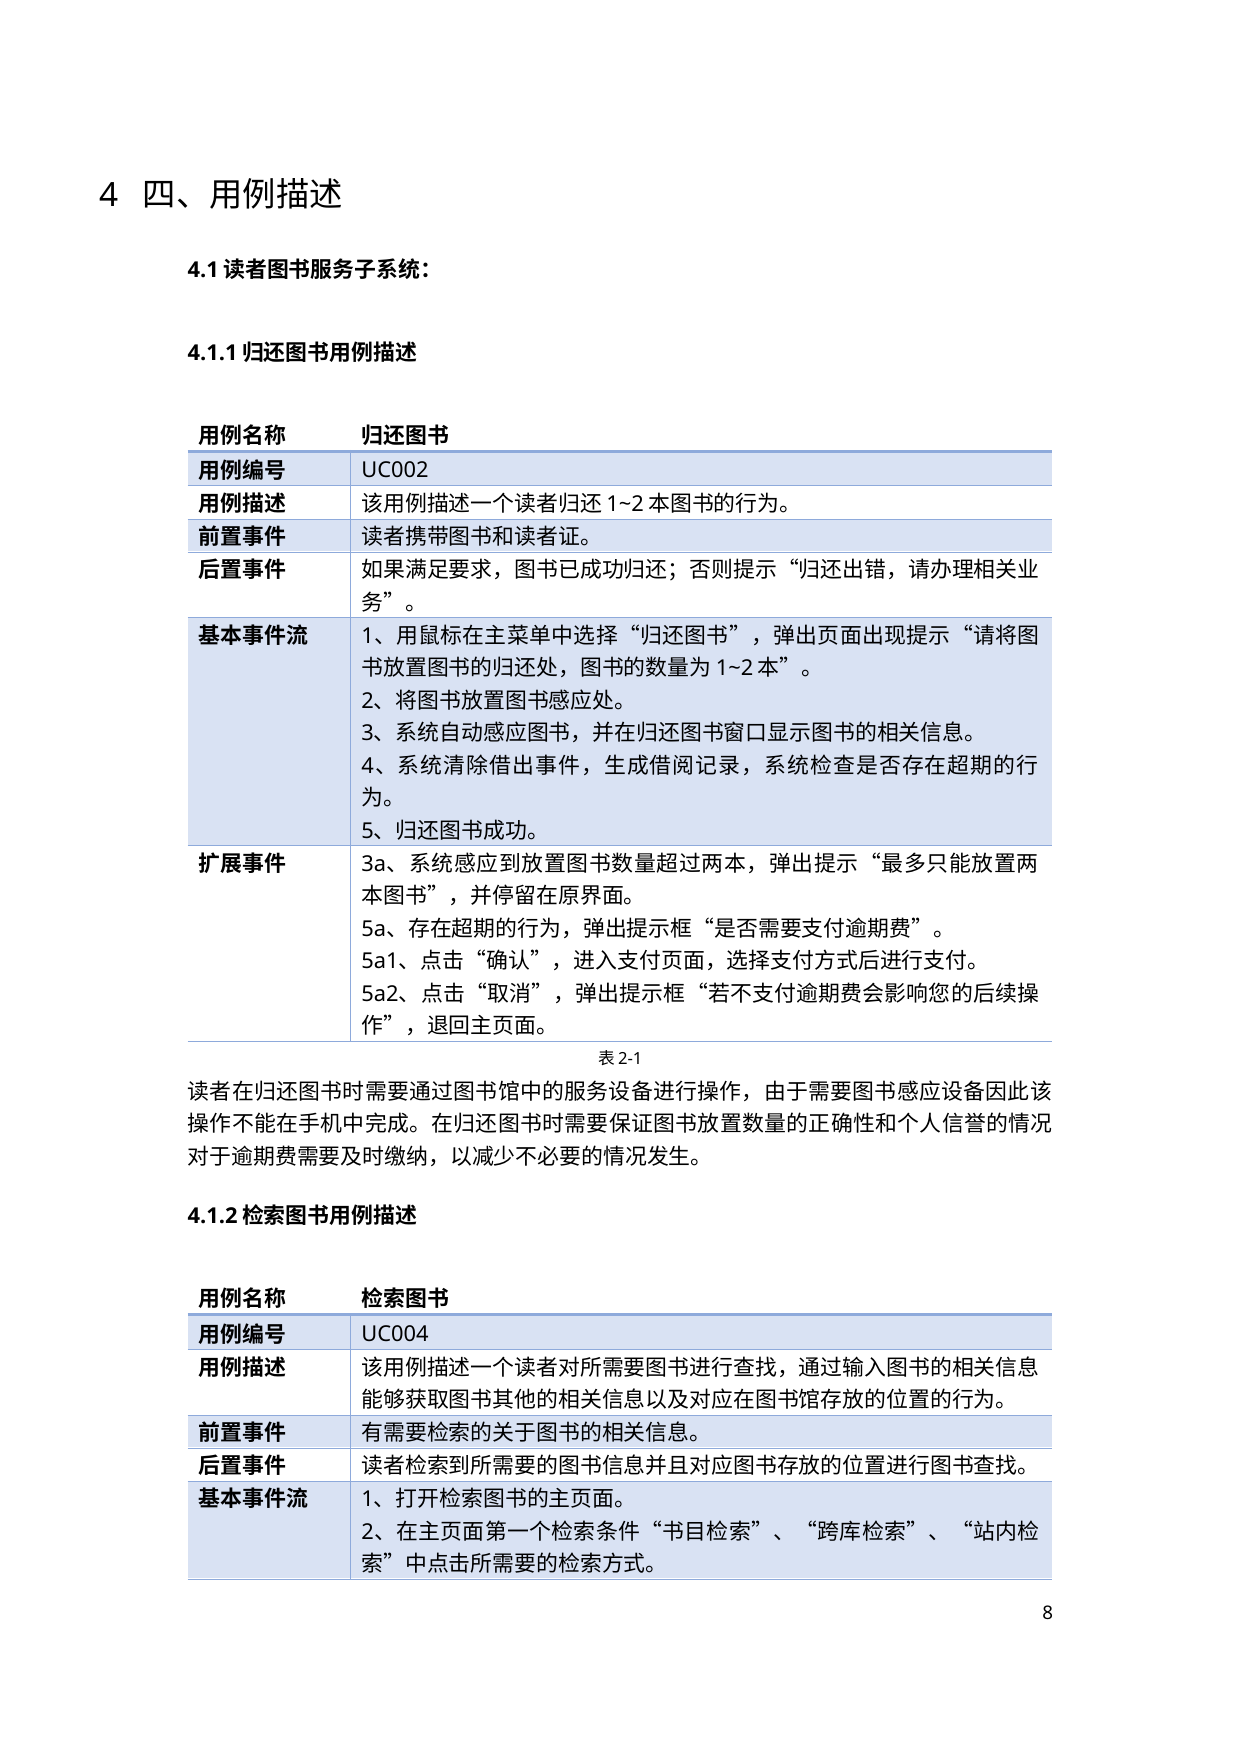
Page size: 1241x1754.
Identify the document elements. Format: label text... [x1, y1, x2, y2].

subtitle 4.1.1归还图书用例描述 [187, 334, 1053, 367]
subtitle 四、用例描述 [99, 160, 1053, 225]
table_cell 如果满足要求，图书已成功归还；否则提示“归还出错，请办理相关业务”。 [351, 553, 1052, 617]
table_cell 用例编号 [188, 453, 350, 485]
table_cell 1、用鼠标在主菜单中选择“归还图书”，弹出页面出现提示“请将图书放置图书的归还处，图书的数量为1~2本”。 2、将图书放置图书感应处。 3、系统自动感应图书，并在归还图书窗口显示图书的相关信息。 4、系统清除借出事件，生成借阅记录，系统检查是否存在超期的行为。 5、归还图书成功。 [351, 618, 1052, 845]
subtitle 4.1.2检索图书用例描述 [187, 1198, 1053, 1231]
table_cell 有需要检索的关于图书的相关信息。 [351, 1416, 1052, 1447]
table_cell 用例描述 [188, 1350, 350, 1414]
table_cell 扩展事件 [188, 846, 350, 1041]
text 表2-1 [187, 1041, 1053, 1073]
text 读者在归还图书时需要通过图书馆中的服务设备进行操作，由于需要图书感应设备因此该操作不能在手机中完成。在归还图书时需要保证图书放置数量的正确性和个人信誉的情况，对于逾期费需要及时缴纳，以减少不必要的情况发生。 [187, 1073, 1053, 1171]
table_header 用例名称 [188, 417, 350, 450]
table_cell 用例描述 [188, 486, 350, 518]
table_cell 3a、系统感应到放置图书数量超过两本，弹出提示“最多只能放置两本图书”，并停留在原界面。 5a、存在超期的行为，弹出提示框“是否需要支付逾期费”。 5a1、点击“确认”，进入支付页面，选择支付方式后进行支付。 5a2、点击“取消”，弹出提示框“若不支付逾期费会影响您的后续操作”，退回主页面。 [351, 846, 1052, 1041]
table_cell 读者携带图书和读者证。 [351, 520, 1052, 551]
table_cell 后置事件 [188, 553, 350, 617]
table_cell 前置事件 [188, 520, 350, 551]
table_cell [351, 1482, 1052, 1578]
table_cell 用例编号 [188, 1316, 350, 1349]
table_cell UC004 [351, 1316, 1052, 1349]
table_cell 前置事件 [188, 1416, 350, 1447]
table_cell 基本事件流 [188, 618, 350, 845]
table_header 检索图书 [350, 1281, 1052, 1313]
table_cell 该用例描述一个读者归还1~2本图书的行为。 [351, 486, 1052, 518]
subtitle 4.1读者图书服务子系统： [187, 252, 1053, 284]
table_cell 后置事件 [188, 1449, 350, 1481]
table_cell UC002 [351, 453, 1052, 485]
table_header 用例名称 [188, 1281, 350, 1313]
table_cell 基本事件流 [188, 1482, 350, 1578]
table_header 归还图书 [350, 417, 1052, 450]
table_cell 读者检索到所需要的图书信息并且对应图书存放的位置进行图书查找。 [351, 1449, 1052, 1481]
table_cell 该用例描述一个读者对所需要图书进行查找，通过输入图书的相关信息能够获取图书其他的相关信息以及对应在图书馆存放的位置的行为。 [351, 1350, 1052, 1414]
